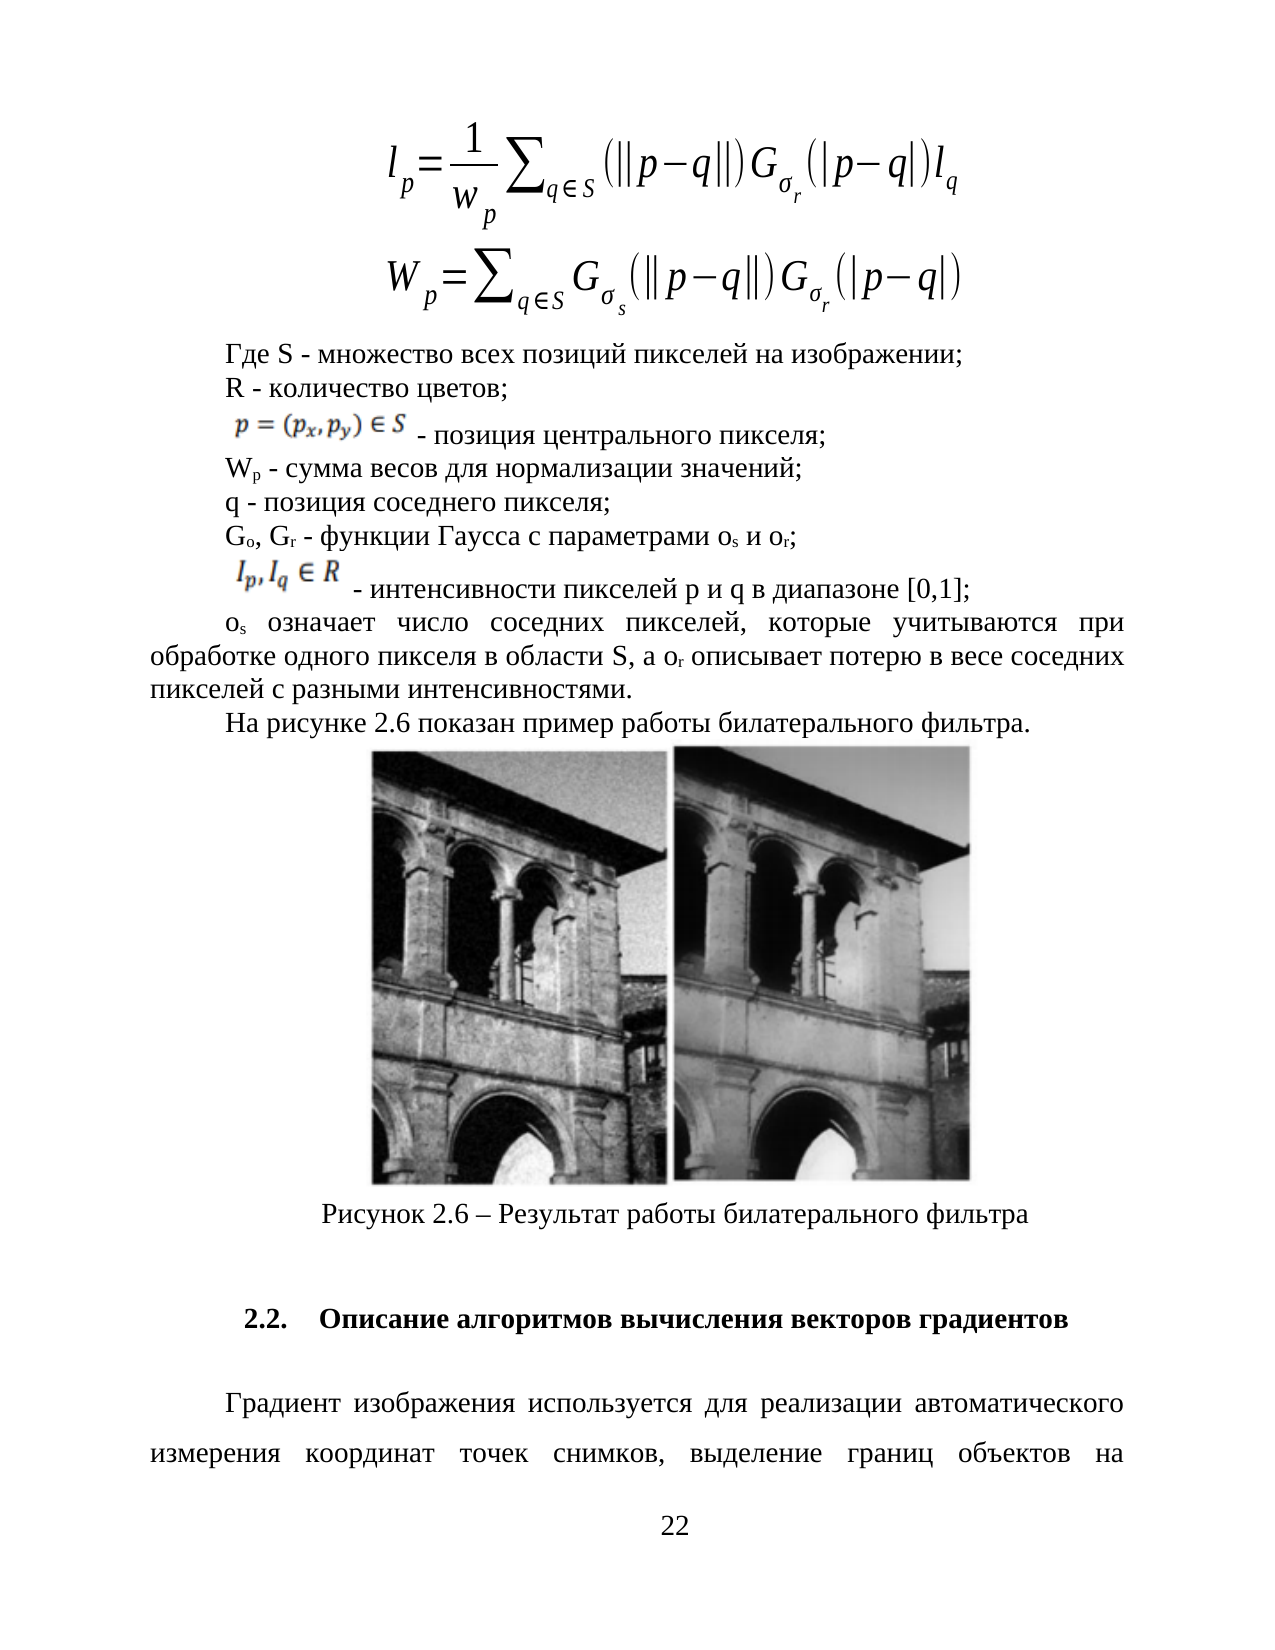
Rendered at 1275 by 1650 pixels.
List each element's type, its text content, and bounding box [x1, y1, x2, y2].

text q - позиция соседнего пикселя; [150, 484, 1125, 518]
text R - количество цветов; [150, 370, 1125, 404]
picture [225, 403, 410, 445]
text На рисунке 2.6 показан пример работы билатерального фильтра. [150, 705, 1125, 738]
text Где S - множество всех позиций пикселей на изображении; [150, 337, 1125, 370]
picture [225, 551, 346, 599]
text os означает число соседних пикселей, которые учитываются при обработке одного пикселя в области S, а or описывает потерю в весе соседних пикселей с разными интенсивностями. [150, 604, 1125, 705]
text - интенсивности пикселей p и q в диапазоне [0,1]; [150, 551, 1125, 604]
text - позиция центрального пикселя; [150, 404, 1125, 451]
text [150, 1385, 1125, 1469]
text Рисунок 2.6 – Результат работы билатерального фильтра [150, 1196, 1125, 1230]
text Wp - сумма весов для нормализации значений; [150, 451, 1125, 484]
text Go, Gr - функции Гаусса с параметрами os и or; [150, 518, 1125, 551]
subtitle Описание алгоритмов вычисления векторов градиентов [187, 1301, 1125, 1335]
picture [365, 738, 986, 1197]
